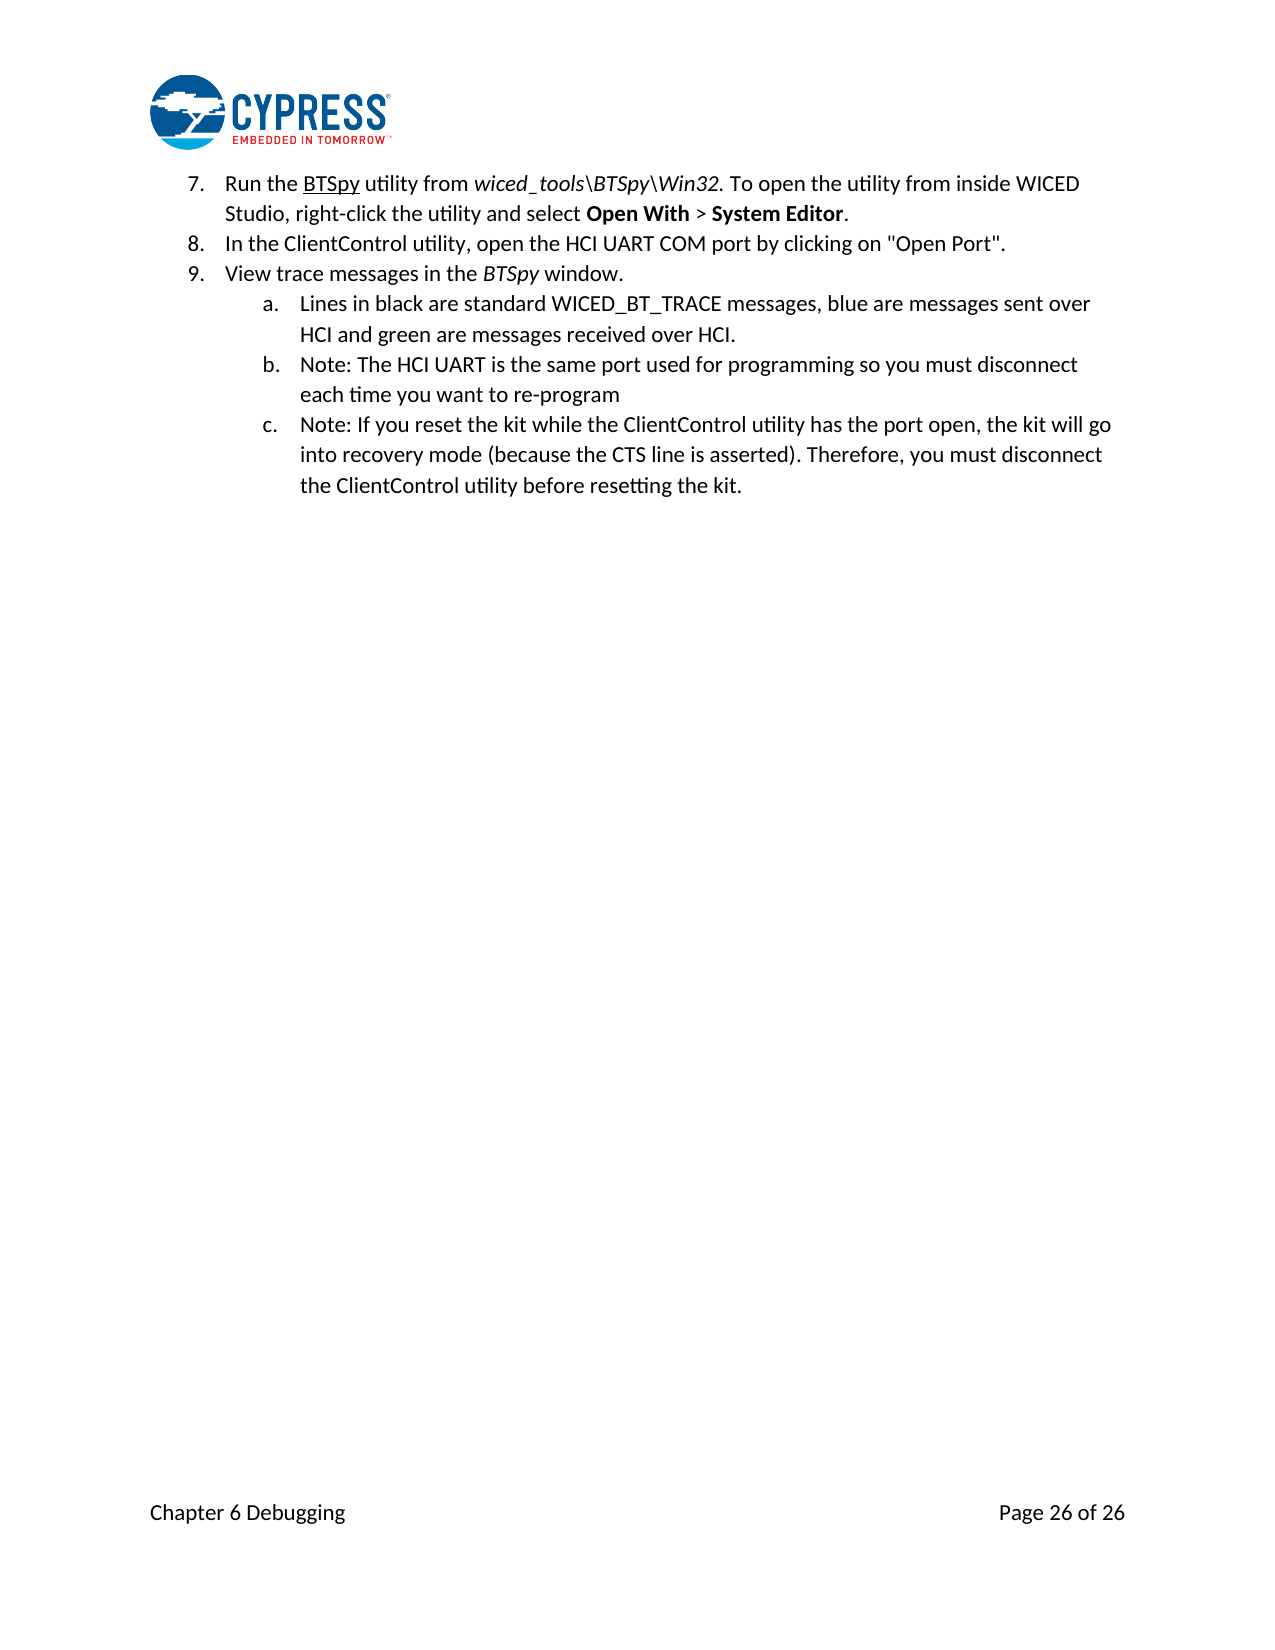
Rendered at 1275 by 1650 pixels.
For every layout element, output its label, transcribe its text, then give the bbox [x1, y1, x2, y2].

list View trace messages in the BTSpy window. [187, 259, 1125, 287]
list Note: If you reset the kit while the ClientControl utility has the port open, the kit will go into recovery mode (because the CTS line is asserted). Therefore, you must disconnect the ClientControl utility before resetting the kit. [262, 410, 1125, 499]
list Run the BTSpy utility from wiced_tools\BTSpy\Win32. To open the utility from inside WICED Studio, right-click the utility and select Open With > System Editor. [187, 169, 1125, 227]
list Lines in black are standard WICED_BT_TRACE messages, blue are messages sent over HCI and green are messages received over HCI. [262, 289, 1125, 348]
list In the ClientControl utility, open the HCI UART COM port by clicking on "Open Port". [187, 229, 1125, 257]
list Note: The HCI UART is the same port used for programming so you must disconnect each time you want to re-program [262, 350, 1125, 408]
picture [150, 75, 392, 150]
